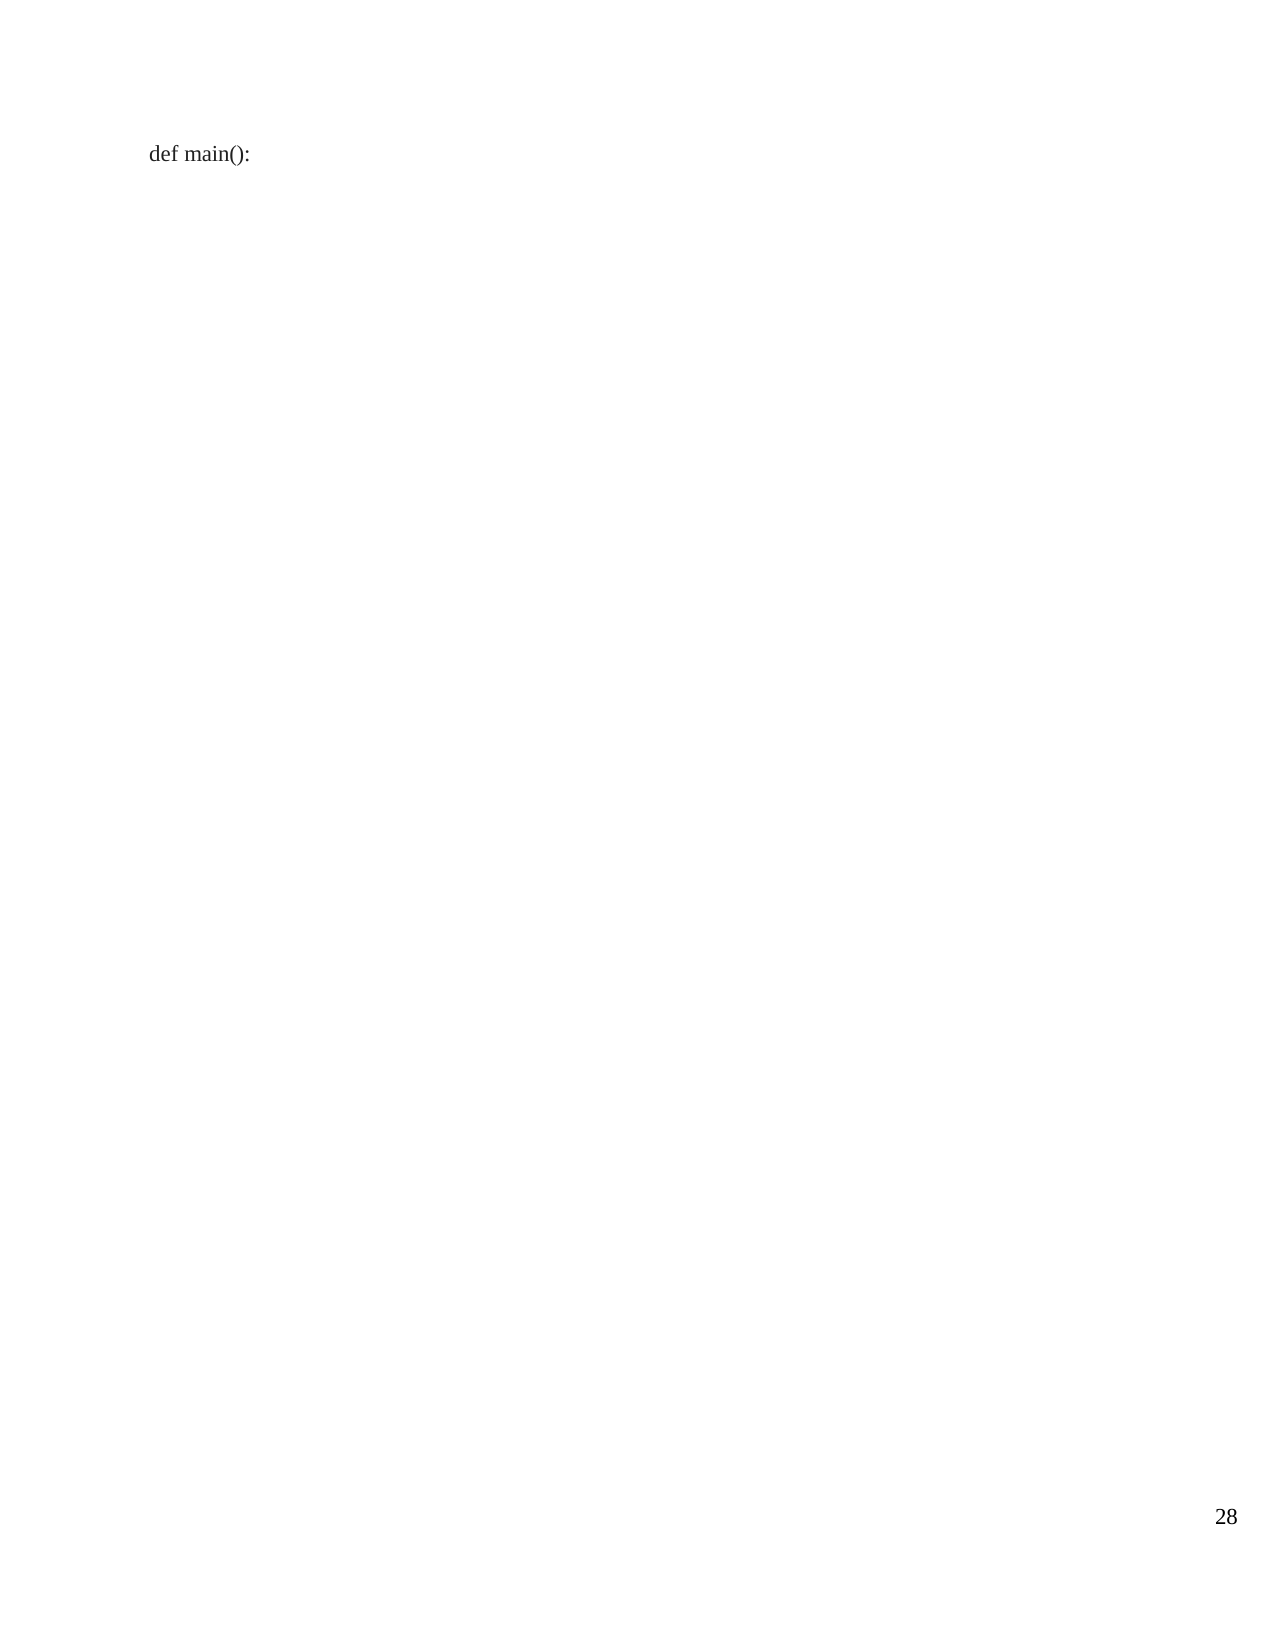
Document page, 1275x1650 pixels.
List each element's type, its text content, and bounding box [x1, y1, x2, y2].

text def main(): [149, 139, 1237, 166]
